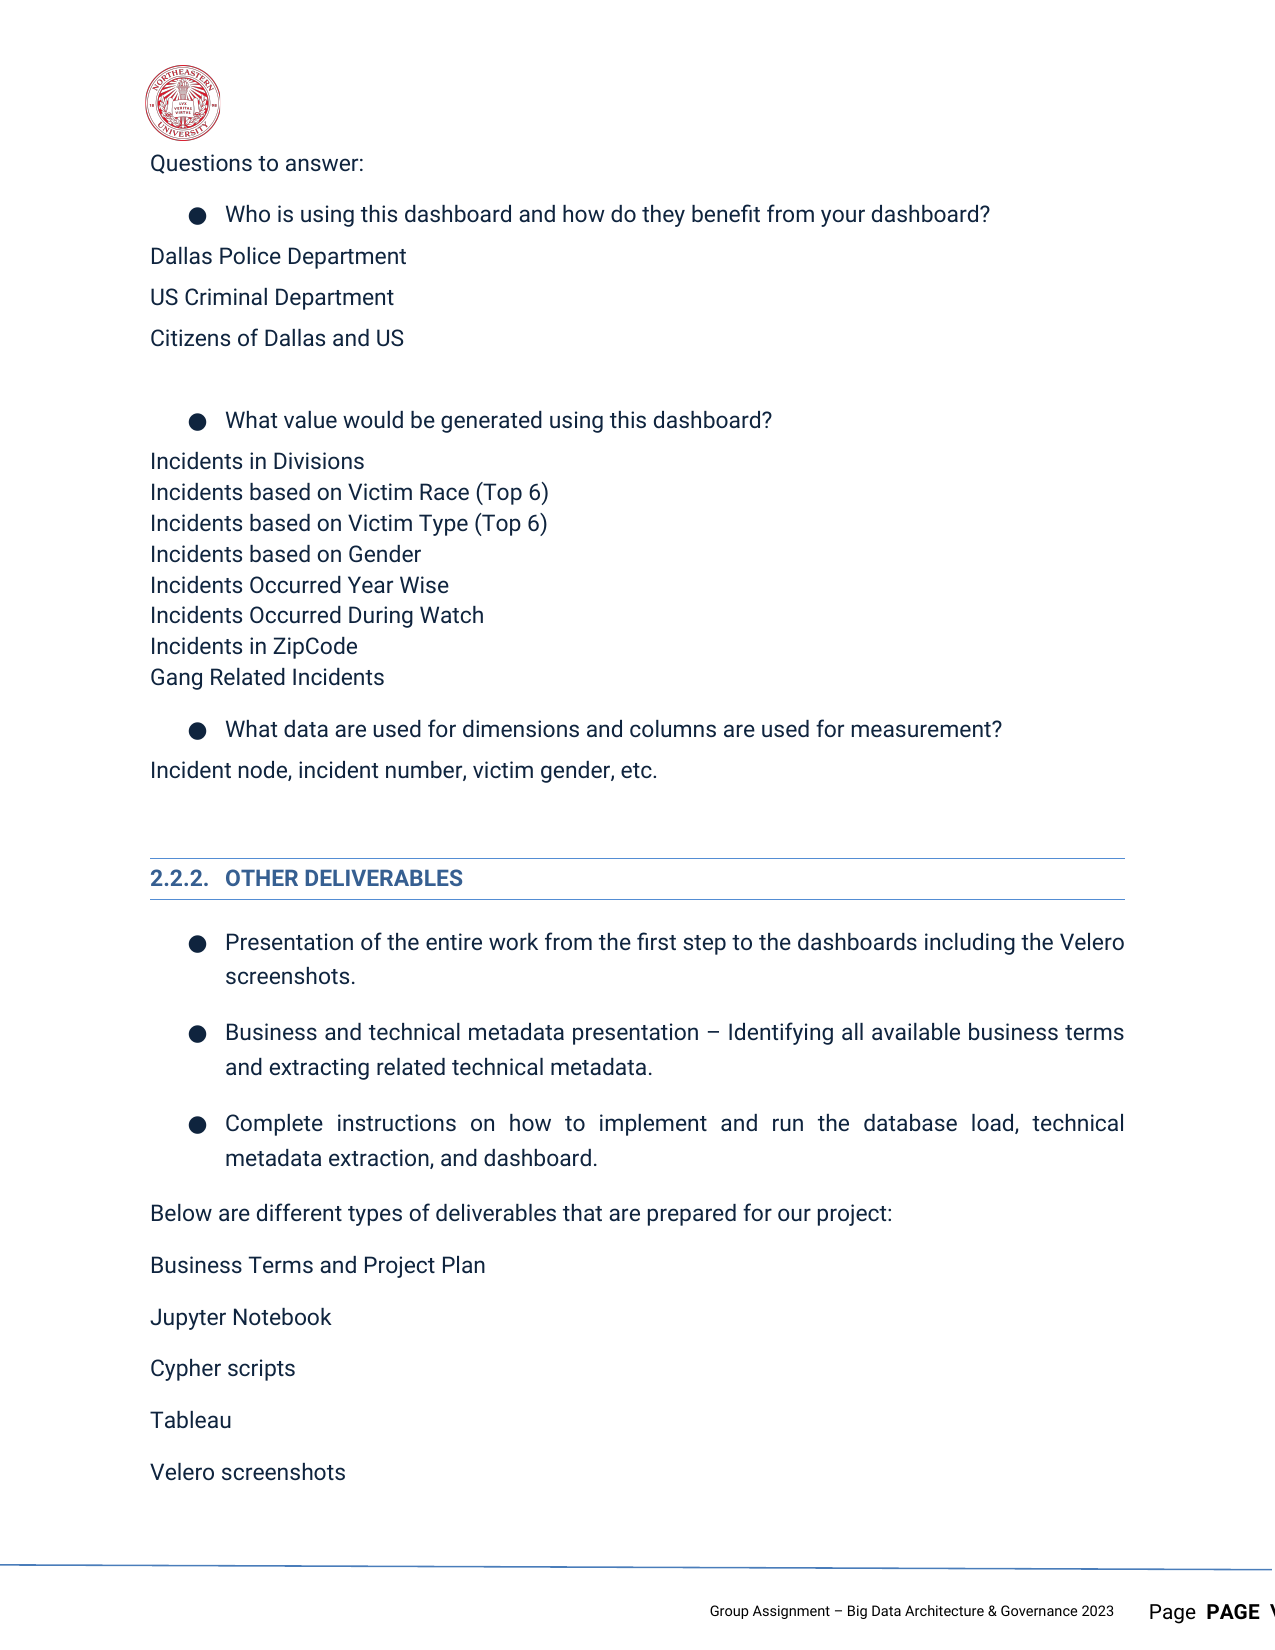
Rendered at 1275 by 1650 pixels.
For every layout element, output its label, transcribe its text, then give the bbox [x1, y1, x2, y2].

text Dallas Police Department [150, 243, 1126, 270]
text Tableau [150, 1407, 1127, 1434]
text Incidents Occurred Year Wise [150, 572, 1125, 599]
list Who is using this dashboard and how do they benefit from your dashboard? [187, 202, 1126, 228]
text Incident node, incident number, victim gender, etc. [150, 757, 1126, 784]
text Incidents based on Gender [150, 541, 1125, 568]
text Jupyter Notebook [150, 1304, 1127, 1331]
list What value would be generated using this dashboard? [187, 407, 1126, 434]
list Complete instructions on how to implement and run the database load, technical metadata extraction, and dashboard. [187, 1110, 1127, 1172]
list What data are used for dimensions and columns are used for measurement? [187, 716, 1126, 743]
text Below are different types of deliverables that are prepared for our project: [150, 1201, 1127, 1227]
text Business Terms and Project Plan [150, 1252, 1127, 1279]
text Cypher scripts [150, 1356, 1127, 1382]
text Velero screenshots [150, 1459, 1127, 1486]
picture [145, 65, 221, 141]
text Incidents in Divisions [150, 448, 1125, 475]
text Questions to answer: [150, 150, 1125, 177]
text US Criminal Department [150, 284, 1126, 311]
list Presentation of the entire work from the first step to the dashboards including the Velero screenshots. [187, 929, 1127, 990]
text Citizens of Dallas and US [150, 325, 1126, 352]
list Business and technical metadata presentation – Identifying all available business terms and extracting related technical metadata. [187, 1019, 1127, 1081]
text Incidents based on Victim Race (Top 6) [150, 479, 1125, 506]
text Incidents Occurred During Watch Incidents in ZipCode Gang Related Incidents [150, 603, 1125, 691]
subtitle OTHER DELIVERABLES [150, 859, 1125, 899]
text Incidents based on Victim Type (Top 6) [150, 510, 1125, 537]
